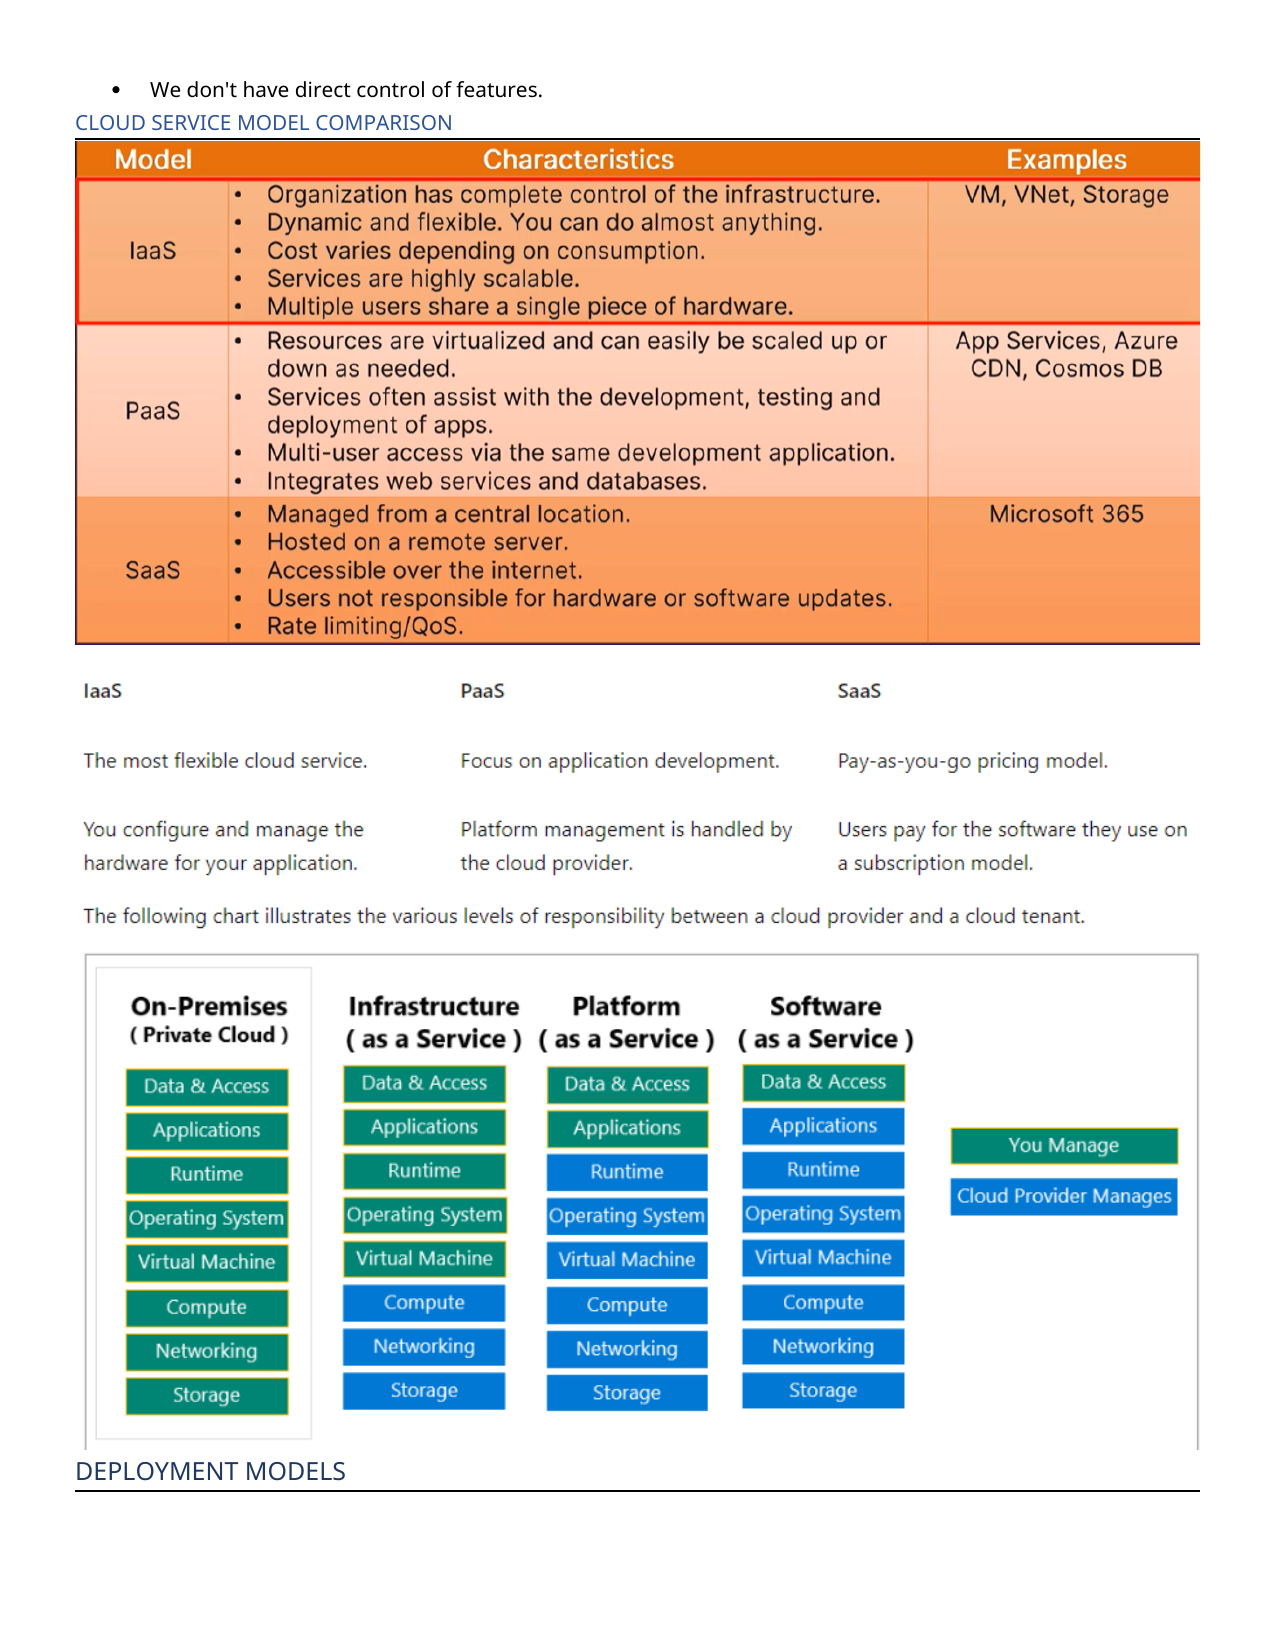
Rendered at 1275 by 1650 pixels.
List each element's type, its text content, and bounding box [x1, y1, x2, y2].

subtitle DEPLOYMENT MODELS [75, 1454, 1200, 1490]
list We don't have direct control of features. [112, 75, 1200, 103]
subtitle CLOUD SERVICE MODEL COMPARISON [75, 108, 1200, 138]
picture [75, 663, 1200, 1450]
picture [75, 141, 1200, 645]
